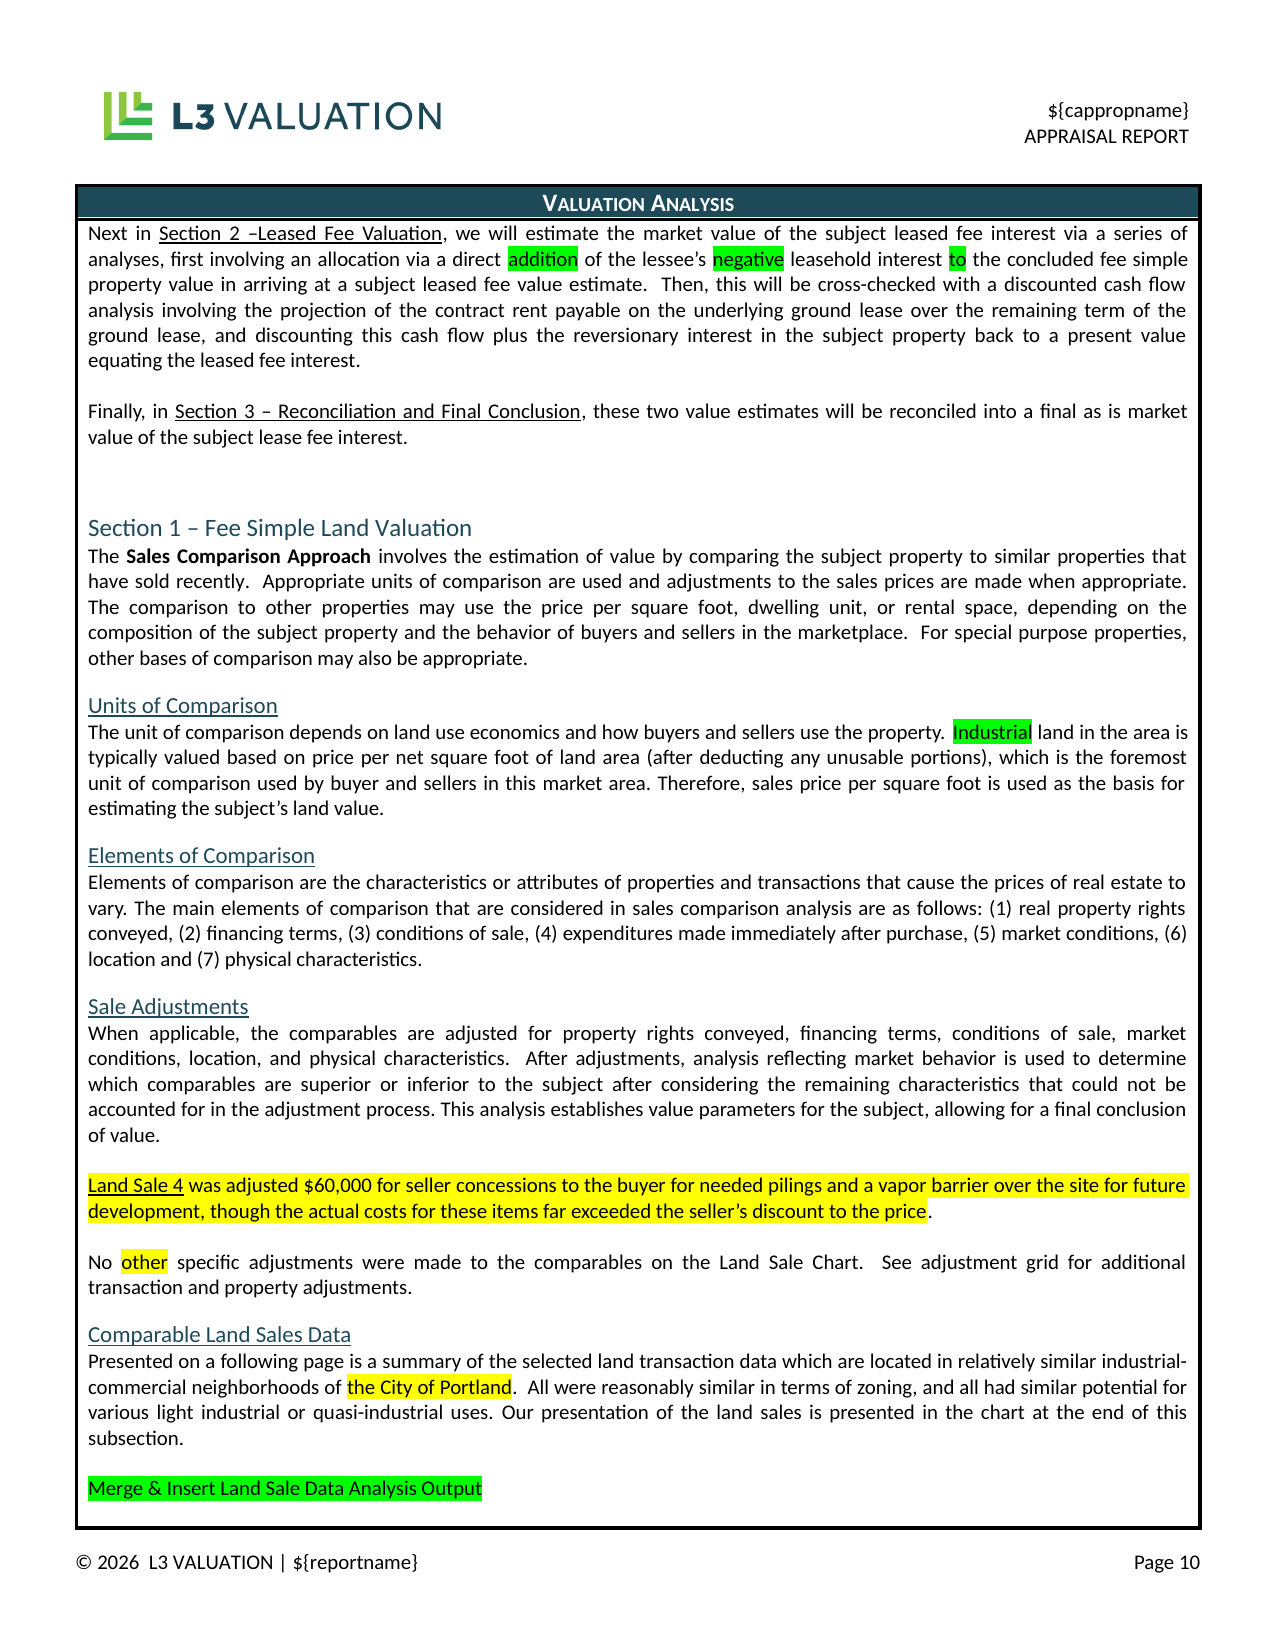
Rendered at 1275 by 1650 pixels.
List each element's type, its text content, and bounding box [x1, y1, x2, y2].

table_header Valuation Analysis [78, 187, 1198, 217]
picture [88, 75, 455, 156]
